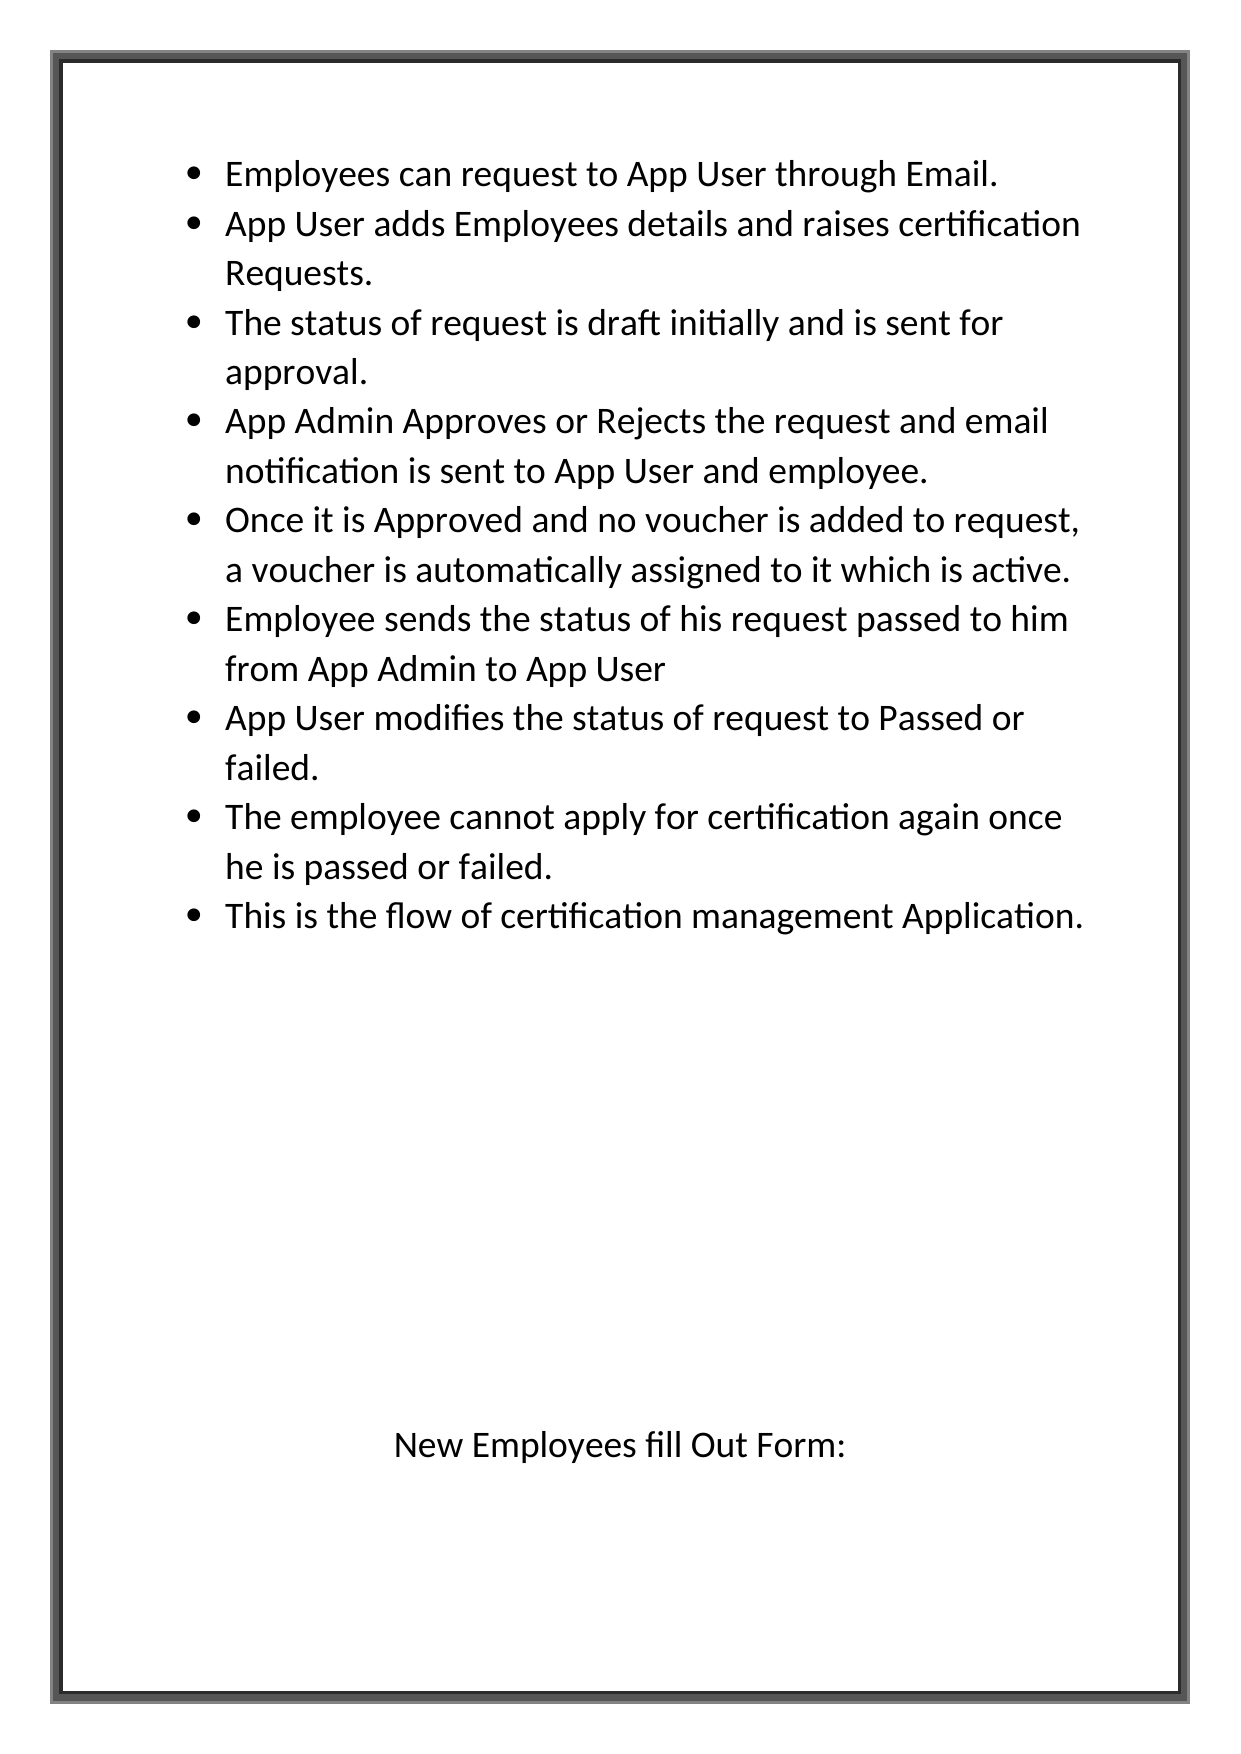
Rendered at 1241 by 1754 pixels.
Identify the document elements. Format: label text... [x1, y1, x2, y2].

list Once it is Approved and no voucher is added to request, a voucher is automatically assigned to it which is active. [187, 496, 1090, 592]
list App User modifies the status of request to Passed or failed. [187, 694, 1090, 789]
list Employees can request to App User through Email. [187, 150, 1090, 196]
list App Admin Approves or Rejects the request and email notification is sent to App User and employee. [187, 397, 1090, 493]
list The status of request is draft initially and is sent for approval. [187, 298, 1090, 394]
list The employee cannot apply for certification again once he is passed or failed. [187, 793, 1090, 888]
text New Employees fill Out Form: [150, 1421, 1090, 1467]
list App User adds Employees details and raises certification Requests. [187, 199, 1090, 295]
list This is the flow of certification management Application. [187, 892, 1090, 938]
list Employee sends the status of his request passed to him from App Admin to App User [187, 595, 1090, 691]
